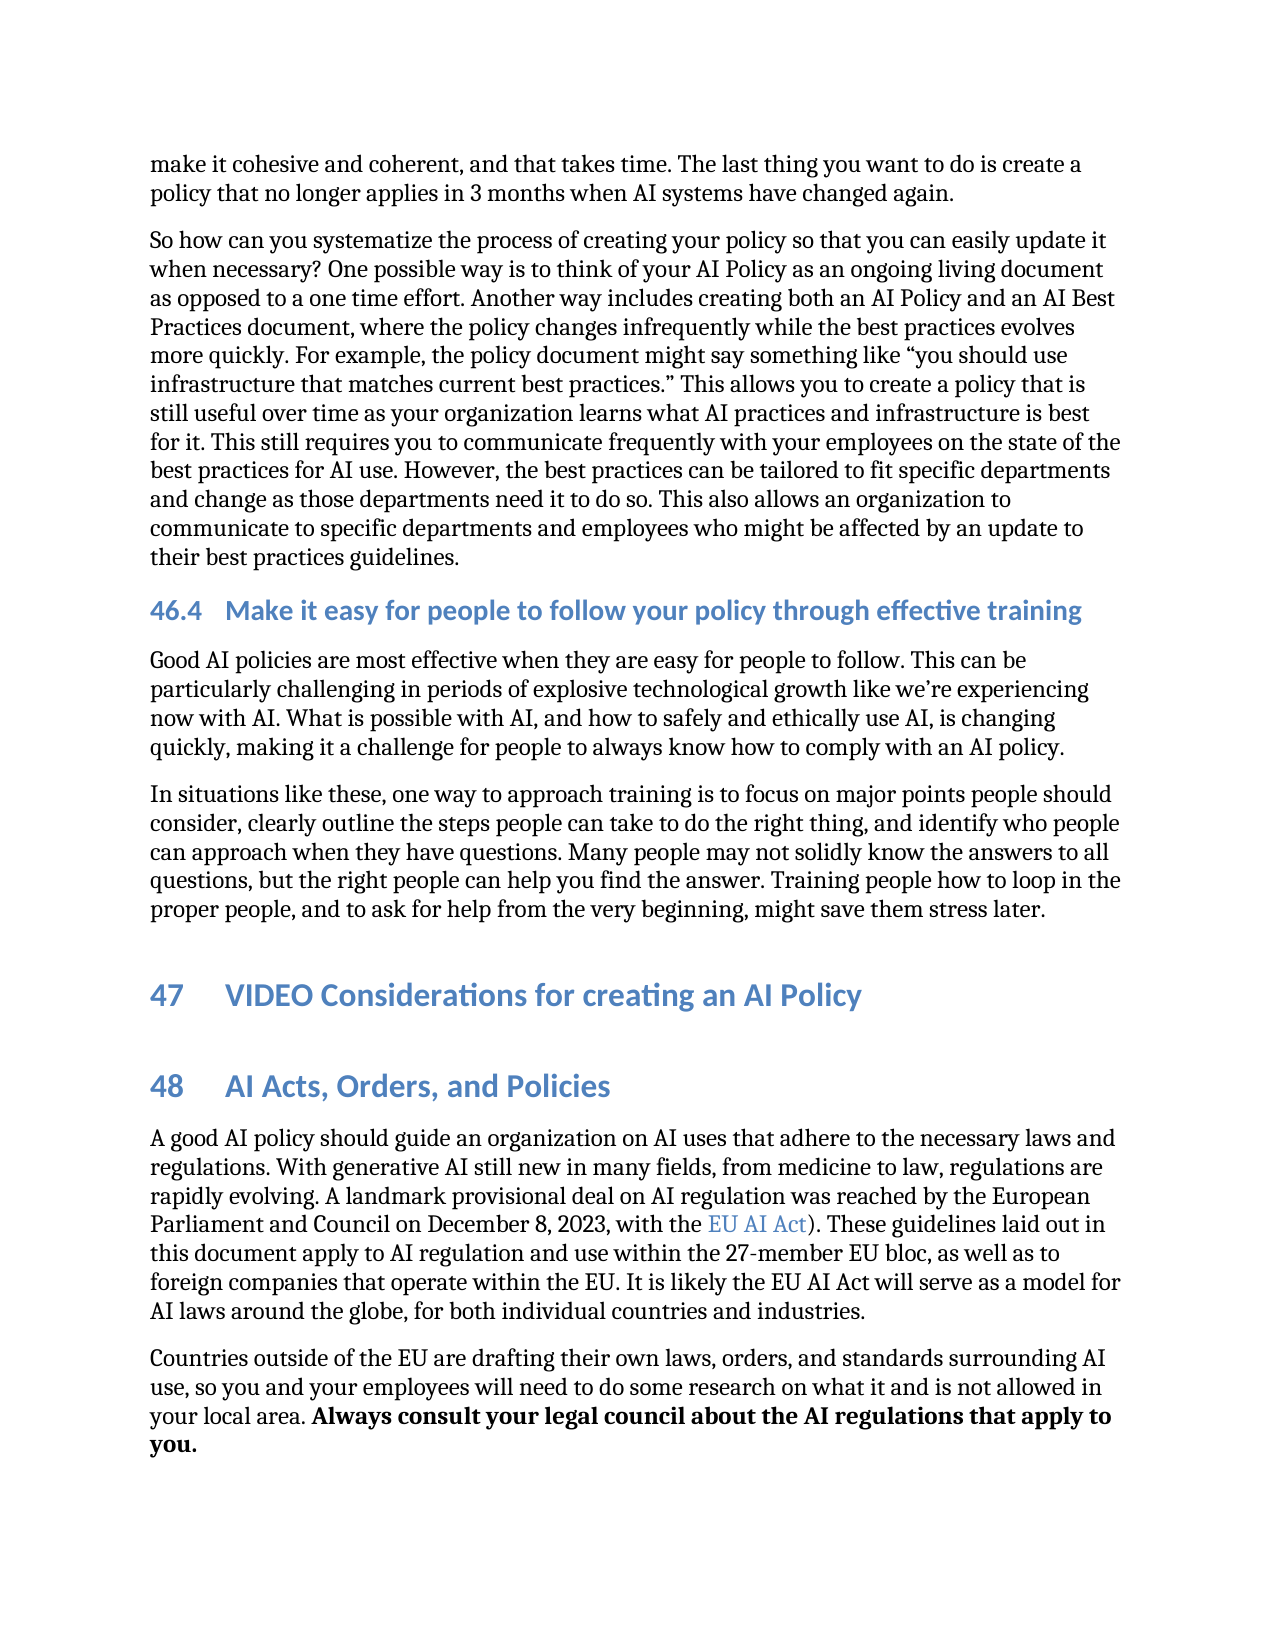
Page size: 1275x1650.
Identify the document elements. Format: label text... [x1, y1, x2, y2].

text In situations like these, one way to approach training is to focus on major points people should consider, clearly outline the steps people can take to do the right thing, and identify who people can approach when they have questions. Many people may not solidly know the answers to all questions, but the right people can help you find the answer. Training people how to loop in the proper people, and to ask for help from the very beginning, might save them stress later. [150, 780, 1125, 924]
subtitle 47 VIDEO Considerations for creating an AI Policy [150, 974, 1125, 1015]
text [150, 150, 1125, 207]
text A good AI policy should guide an organization on AI uses that adhere to the necessary laws and regulations. With generative AI still new in many fields, from medicine to law, regulations are rapidly evolving. A landmark provisional deal on AI regulation was reached by the European Parliament and Council on December 8, 2023, with the EU AI Act). These guidelines laid out in this document apply to AI regulation and use within the 27-member EU bloc, as well as to foreign companies that operate within the EU. It is likely the EU AI Act will serve as a model for AI laws around the globe, for both individual countries and industries. [150, 1124, 1125, 1325]
text So how can you systematize the process of creating your policy so that you can easily update it when necessary? One possible way is to think of your AI Policy as an ongoing living document as opposed to a one time effort. Another way includes creating both an AI Policy and an AI Best Practices document, where the policy changes infrequently while the best practices evolves more quickly. For example, the policy document might say something like “you should use infrastructure that matches current best practices.” This allows you to create a policy that is still useful over time as your organization learns what AI practices and infrastructure is best for it. This still requires you to communicate frequently with your employees on the state of the best practices for AI use. However, the best practices can be tailored to fit specific departments and change as those departments need it to do so. This also allows an organization to communicate to specific departments and employees who might be affected by an update to their best practices guidelines. [150, 226, 1125, 571]
subtitle 46.4 Make it easy for people to follow your policy through effective training [150, 592, 1125, 628]
text Good AI policies are most effective when they are easy for people to follow. This can be particularly challenging in periods of explosive technological growth like we’re experiencing now with AI. What is possible with AI, and how to safely and ethically use AI, is changing quickly, making it a challenge for people to always know how to comply with an AI policy. [150, 646, 1125, 761]
text Countries outside of the EU are drafting their own laws, orders, and standards surrounding AI use, so you and your employees will need to do some research on what it and is not allowed in your local area. Always consult your legal council about the AI regulations that apply to you. [150, 1344, 1125, 1459]
subtitle 48 AI Acts, Orders, and Policies [150, 1065, 1125, 1105]
